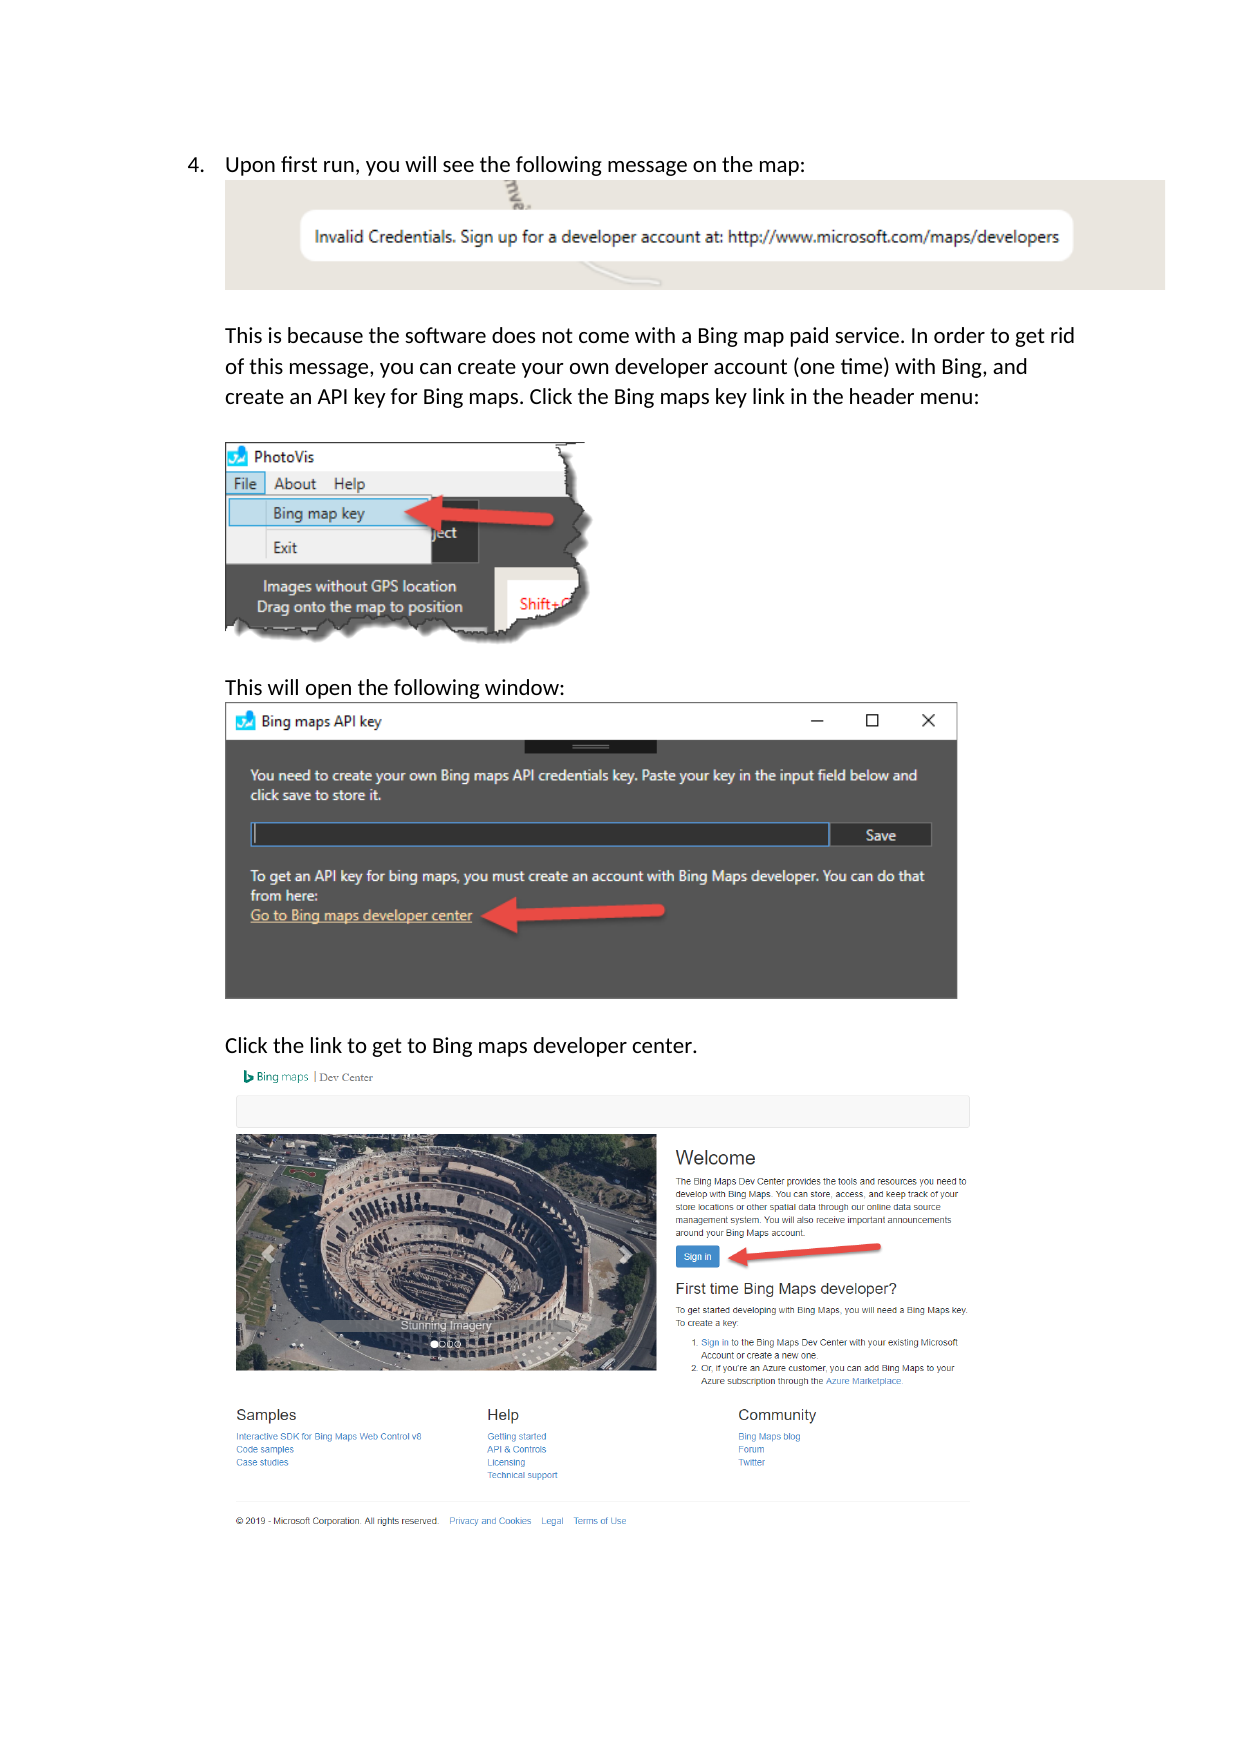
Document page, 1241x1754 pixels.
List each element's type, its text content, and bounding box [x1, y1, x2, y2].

picture [225, 702, 958, 999]
list This is because the software does not come with a Bing map paid service. In order to get rid of this message, you can create your own developer account (one time) with Bing, and create an API key for Bing maps. Click the Bing maps key link in the header menu: [225, 322, 1090, 410]
picture [225, 180, 1166, 290]
picture [225, 1061, 987, 1552]
list This will open the following window: [225, 673, 1090, 701]
list Click the link to get to Bing maps developer center. [225, 1031, 1090, 1059]
picture [225, 442, 613, 671]
list Upon first run, you will see the following message on the map: [187, 150, 1090, 178]
